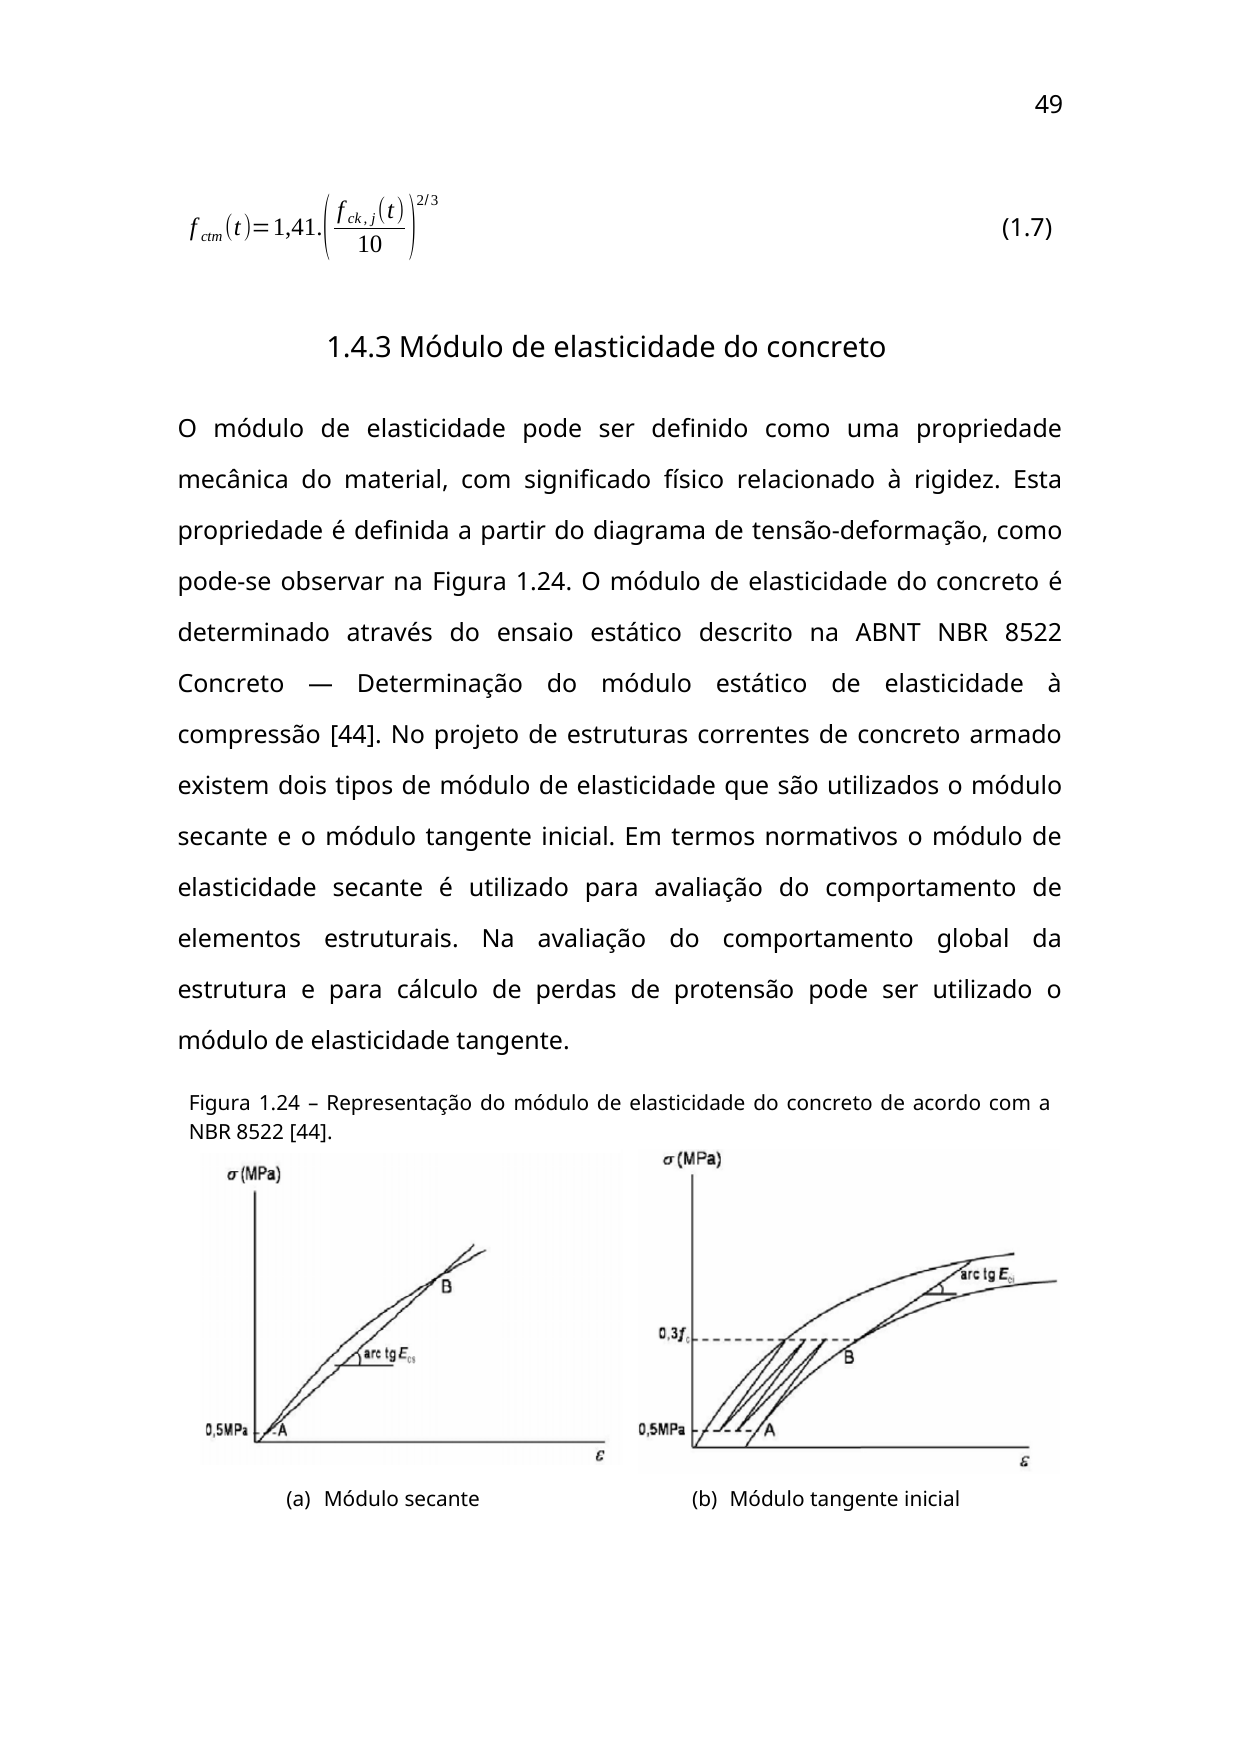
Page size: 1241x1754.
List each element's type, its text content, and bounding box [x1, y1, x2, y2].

table_cell [177, 1148, 626, 1482]
table_cell Módulo secante [177, 1482, 626, 1514]
table_header (1.7) [909, 179, 1063, 288]
picture [637, 1149, 1060, 1474]
table_cell [626, 1148, 1063, 1482]
table_cell Módulo tangente inicial [626, 1482, 1063, 1514]
picture [188, 1149, 623, 1478]
text O módulo de elasticidade pode ser definido como uma propriedade mecânica do material, com significado físico relacionado à rigidez. Esta propriedade é definida a partir do diagrama de tensão-deformação, como pode-se observar na Figura 1.24. O módulo de elasticidade do concreto é determinado através do ensaio estático descrito na ABNT NBR 8522 Concreto — Determinação do módulo estático de elasticidade à compressão [44]. No projeto de estruturas correntes de concreto armado existem dois tipos de módulo de elasticidade que são utilizados o módulo secante e o módulo tangente inicial. Em termos normativos o módulo de elasticidade secante é utilizado para avaliação do comportamento de elementos estruturais. Na avaliação do comportamento global da estrutura e para cálculo de perdas de protensão pode ser utilizado o módulo de elasticidade tangente. [177, 410, 1063, 1057]
table_header Figura 1.24 – Representação do módulo de elasticidade do concreto de acordo com a NBR 8522 [44]. [177, 1086, 1063, 1147]
subtitle Módulo de elasticidade do concreto [252, 326, 1063, 366]
table_header [177, 179, 909, 288]
